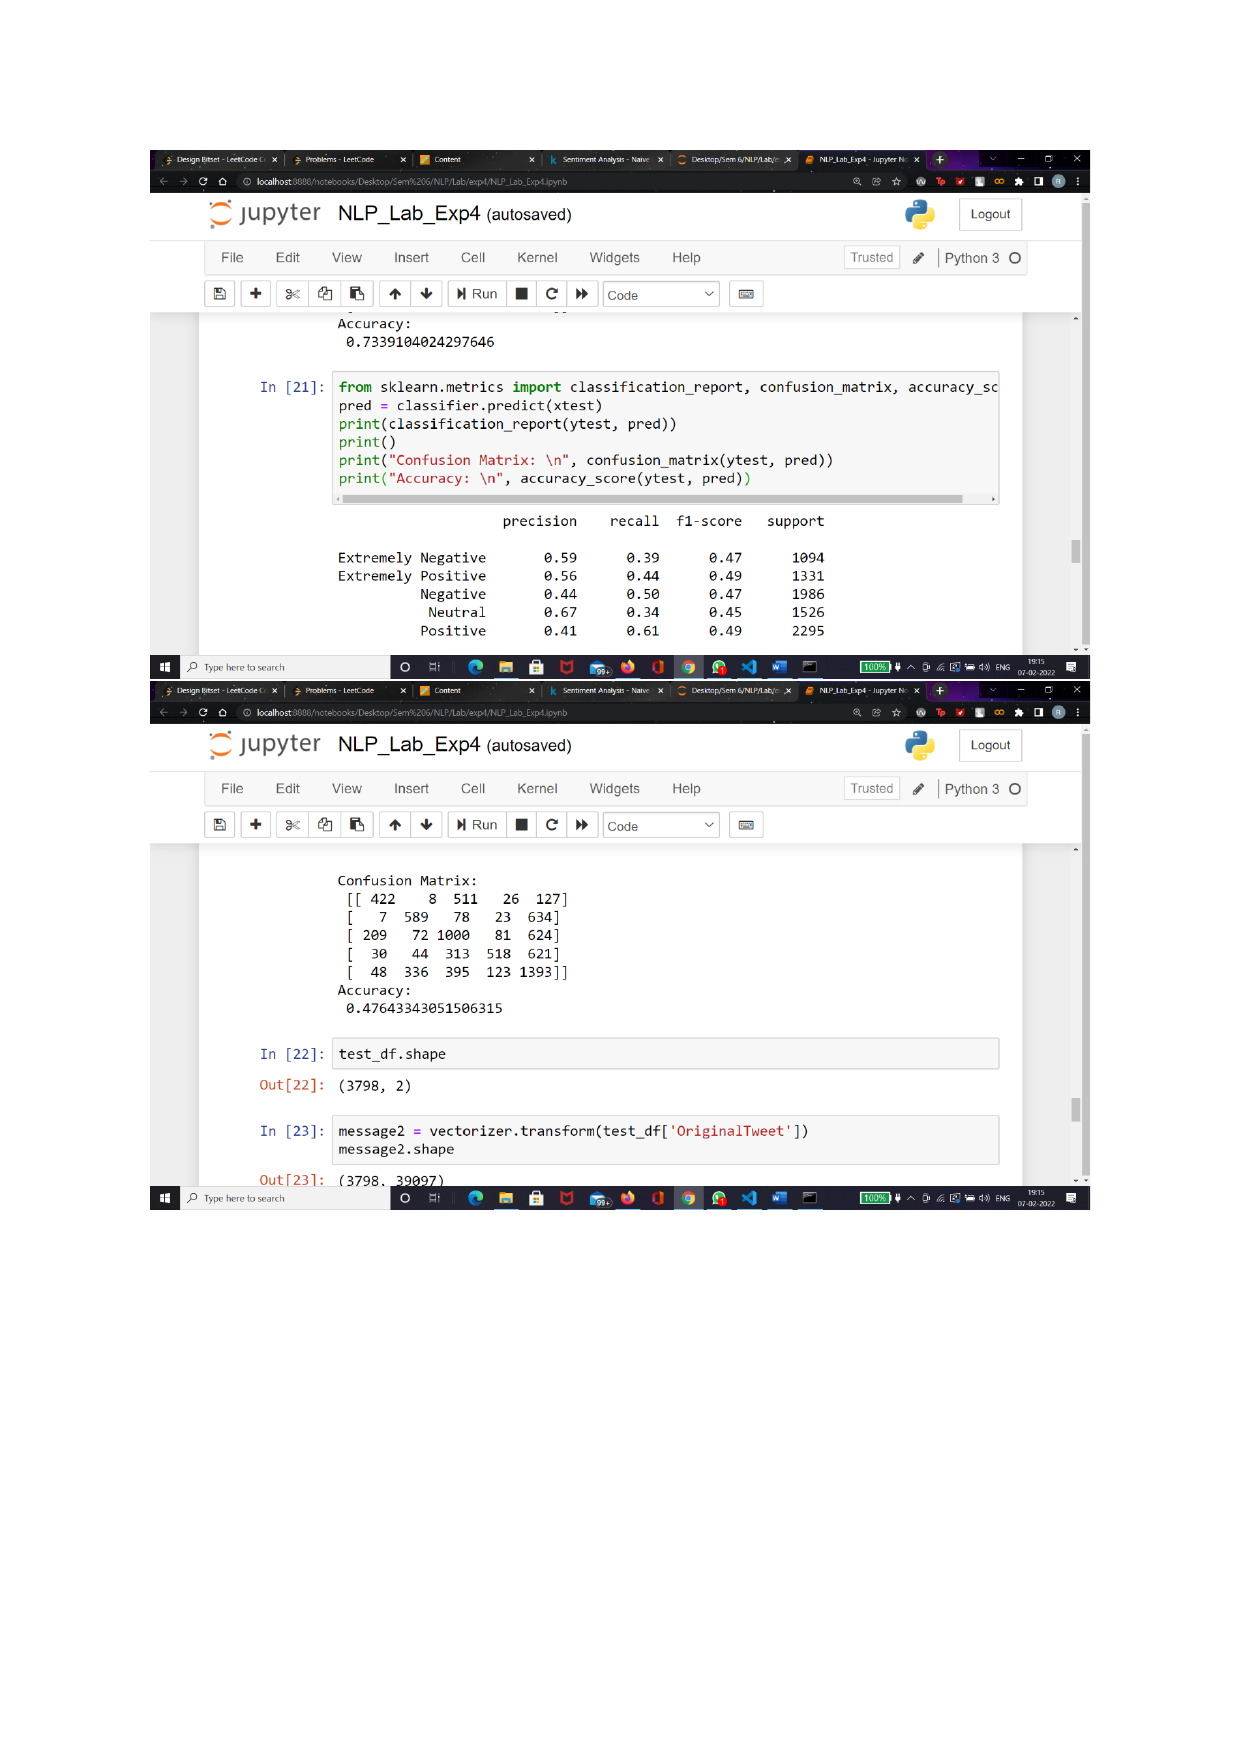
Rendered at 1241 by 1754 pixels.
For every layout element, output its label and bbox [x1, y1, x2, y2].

picture [150, 681, 1091, 1210]
picture [150, 150, 1091, 679]
